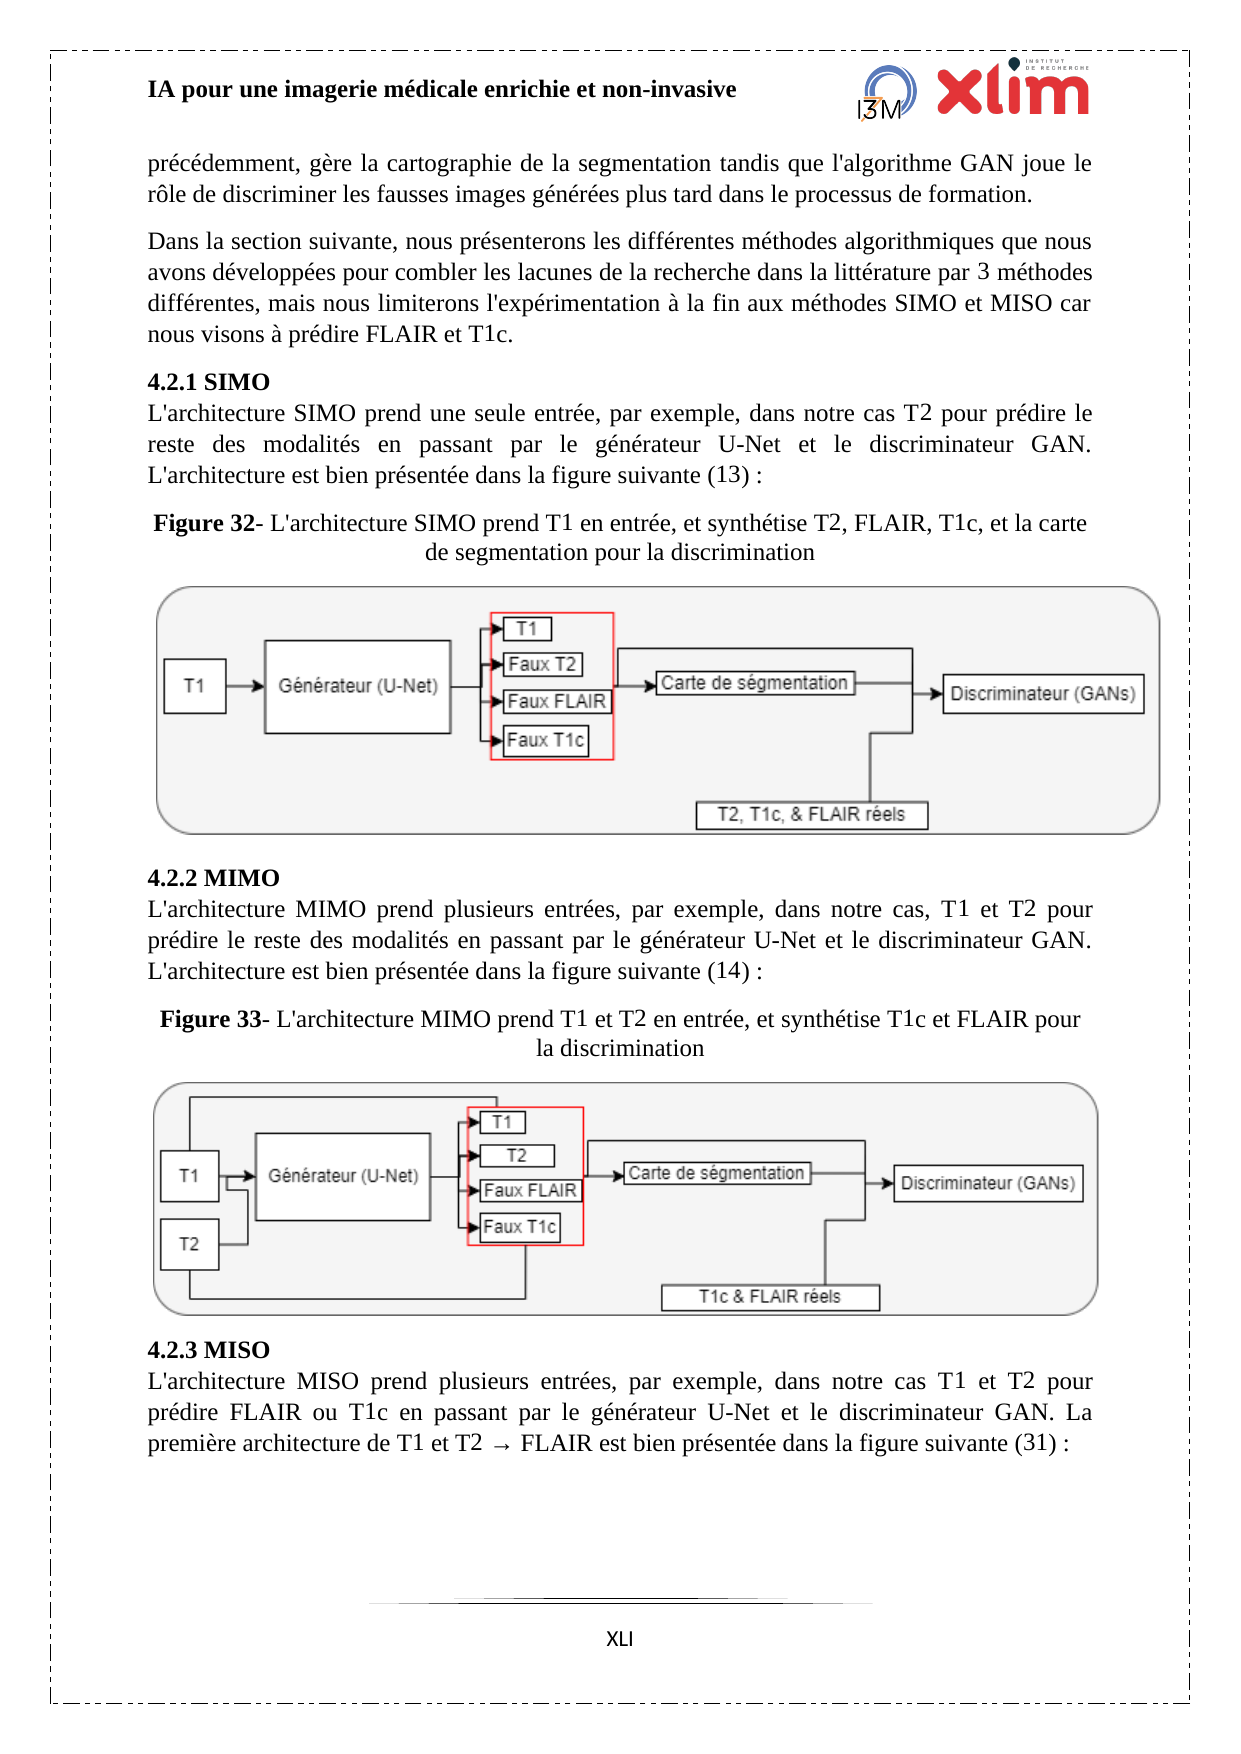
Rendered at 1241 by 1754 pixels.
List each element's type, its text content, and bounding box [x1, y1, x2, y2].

text L'architecture SIMO prend une seule entrée, par exemple, dans notre cas T pour prédire le reste des modalités en passant par le générateur U-Net et le discriminateur GAN. L'architecture est bien présentée dans la figure suivante () : [147, 398, 1093, 489]
text L'architecture MISO prend plusieurs entrées, par exemple, dans notre cas T et T pour prédire FLAIR ou Tc en passant par le générateur U-Net et le discriminateur GAN. La première architecture de T et T → FLAIR est bien présentée dans la figure suivante () : [147, 1366, 1093, 1457]
picture [937, 57, 1089, 114]
subtitle 4.2.1 SIMO [147, 367, 1093, 396]
picture [153, 1082, 1100, 1316]
picture [156, 586, 1162, 835]
text Figure 33- L'architecture MIMO prend T et T en entrée, et synthétise Tc et FLAIR pour la discrimination [147, 1004, 1093, 1062]
text Figure 32- L'architecture SIMO prend T en entrée, et synthétise T, FLAIR, Tc, et la carte de segmentation pour la discrimination [147, 508, 1093, 566]
text L'architecture MIMO prend plusieurs entrées, par exemple, dans notre cas, T et T pour prédire le reste des modalités en passant par le générateur U-Net et le discriminateur GAN. L'architecture est bien présentée dans la figure suivante () : [147, 894, 1093, 985]
subtitle 4.2.3 MISO [147, 1335, 1093, 1363]
subtitle 4.2.2 MIMO [147, 863, 1093, 892]
picture [858, 65, 917, 122]
text Dans la section suivante, nous présenterons les différentes méthodes algorithmiques que nous avons développées pour combler les lacunes de la recherche dans la littérature par méthodes différentes, mais nous limiterons l'expérimentation à la fin aux méthodes SIMO et MISO car nous visons à prédire FLAIR et Tc. [147, 226, 1093, 348]
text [147, 148, 1093, 207]
